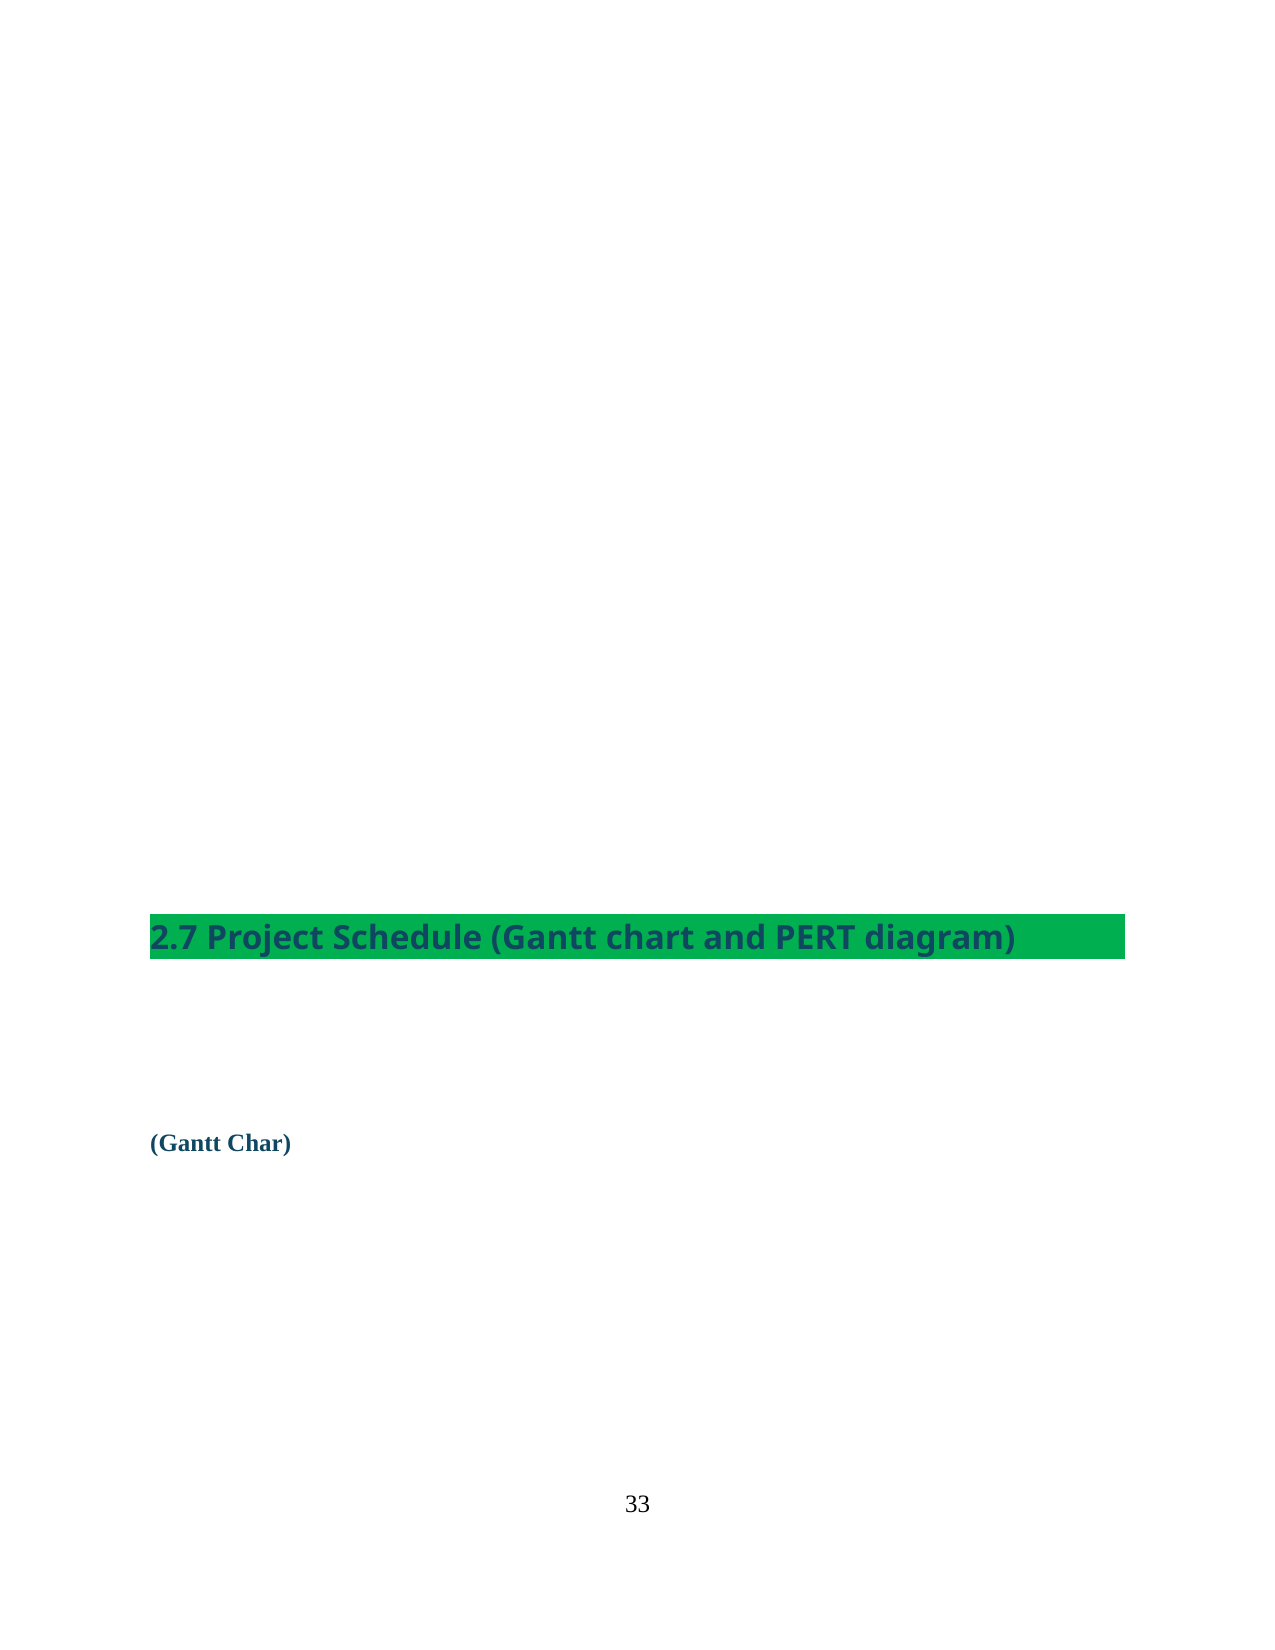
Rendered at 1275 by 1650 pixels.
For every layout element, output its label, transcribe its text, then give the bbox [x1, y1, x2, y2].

subtitle 2.7 Project Schedule (Gantt chart and PERT diagram) [150, 914, 1125, 959]
text (Gantt Char) [150, 1128, 1125, 1157]
